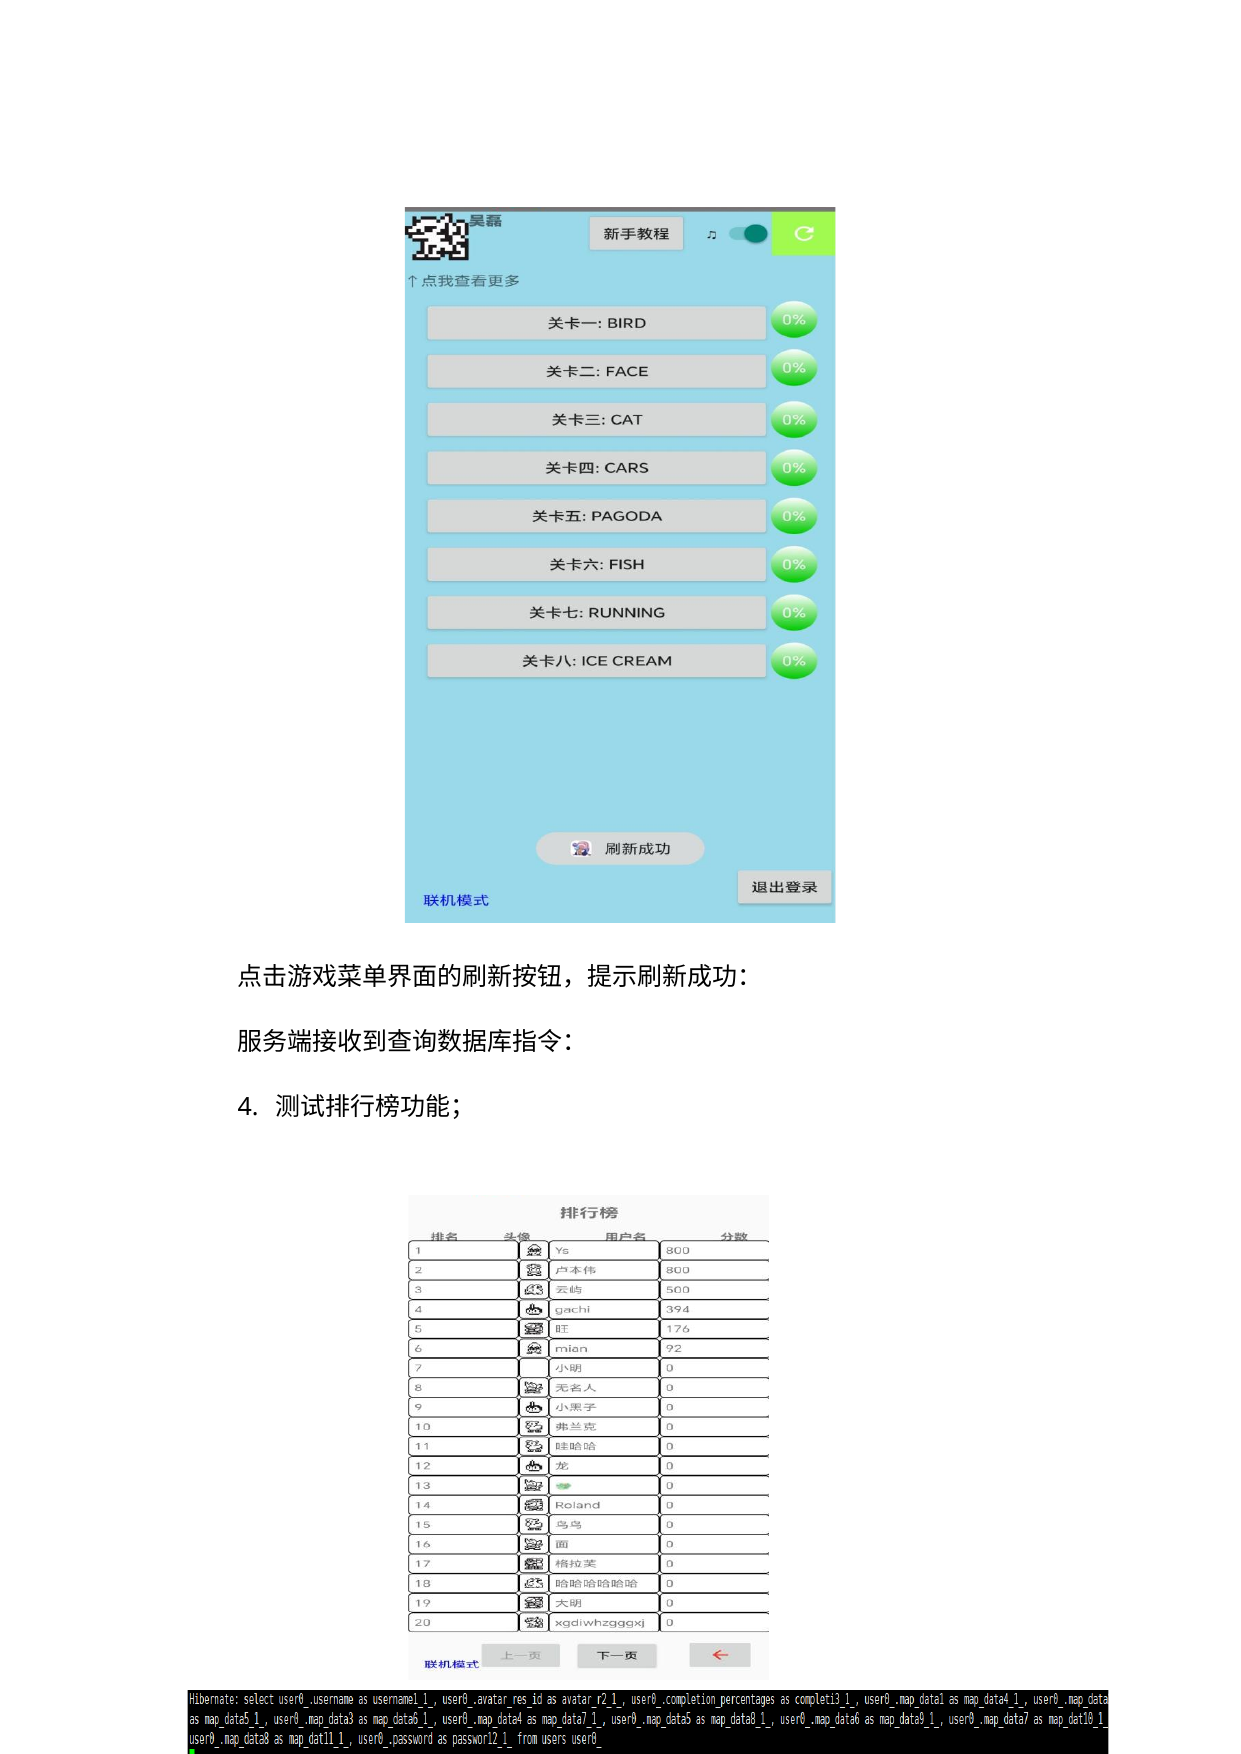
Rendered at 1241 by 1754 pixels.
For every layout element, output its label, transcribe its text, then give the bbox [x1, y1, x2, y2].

picture [408, 1195, 769, 1680]
list 测试排行榜功能； [187, 1072, 1053, 1137]
picture [187, 1690, 1109, 1754]
text 服务端接收到查询数据库指令： [187, 1007, 1053, 1072]
picture [404, 207, 836, 923]
